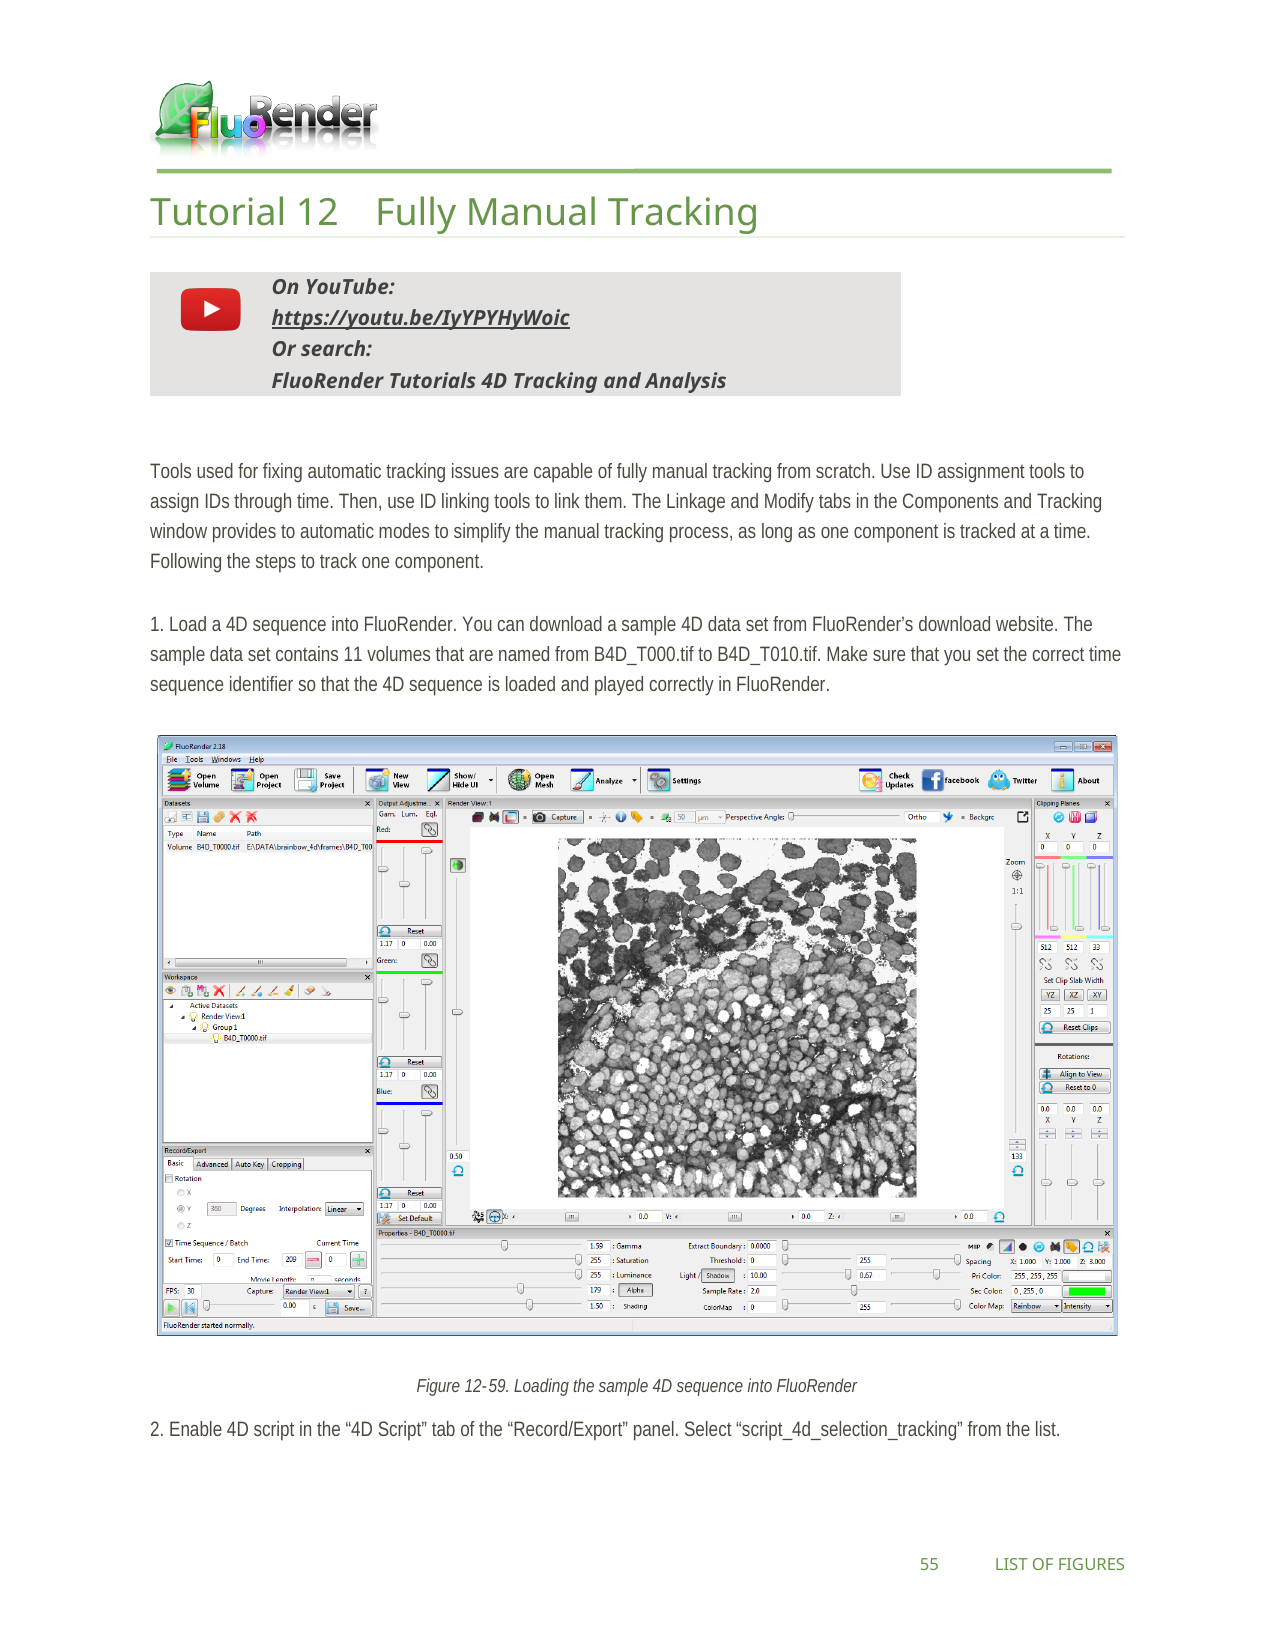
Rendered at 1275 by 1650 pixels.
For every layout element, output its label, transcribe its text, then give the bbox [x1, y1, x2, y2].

picture [150, 75, 379, 162]
text 2. Enable 4D script in the “4D Script” tab of the “Record/Export” panel. Select “script_4d_selection_tracking” from the list. [150, 1417, 1125, 1441]
table_header [150, 272, 271, 396]
subtitle Fully Manual Tracking [150, 185, 1125, 236]
table_header On YouTube: https://youtu.be/IyYPYHyWoic Or search: FluoRender Tutorials 4D Tracking and Analysis [271, 272, 901, 396]
text 1. Load a 4D sequence into FluoRender. You can download a sample 4D data set from FluoRender’s download website. The sample data set contains 11 volumes that are named from B4D_T000.tif to B4D_T010.tif. Make sure that you set the correct time sequence identifier so that the 4D sequence is loaded and played correctly in FluoRender. [150, 612, 1125, 696]
picture [180, 288, 241, 331]
picture [157, 735, 1118, 1336]
text Tools used for fixing automatic tracking issues are capable of fully manual tracking from scratch. Use ID assignment tools to assign IDs through time. Then, use ID linking tools to link them. The Linkage and Modify tabs in the Components and Tracking window provides to automatic modes to simplify the manual tracking process, as long as one component is tracked at a time. Following the steps to track one component. [150, 459, 1125, 573]
